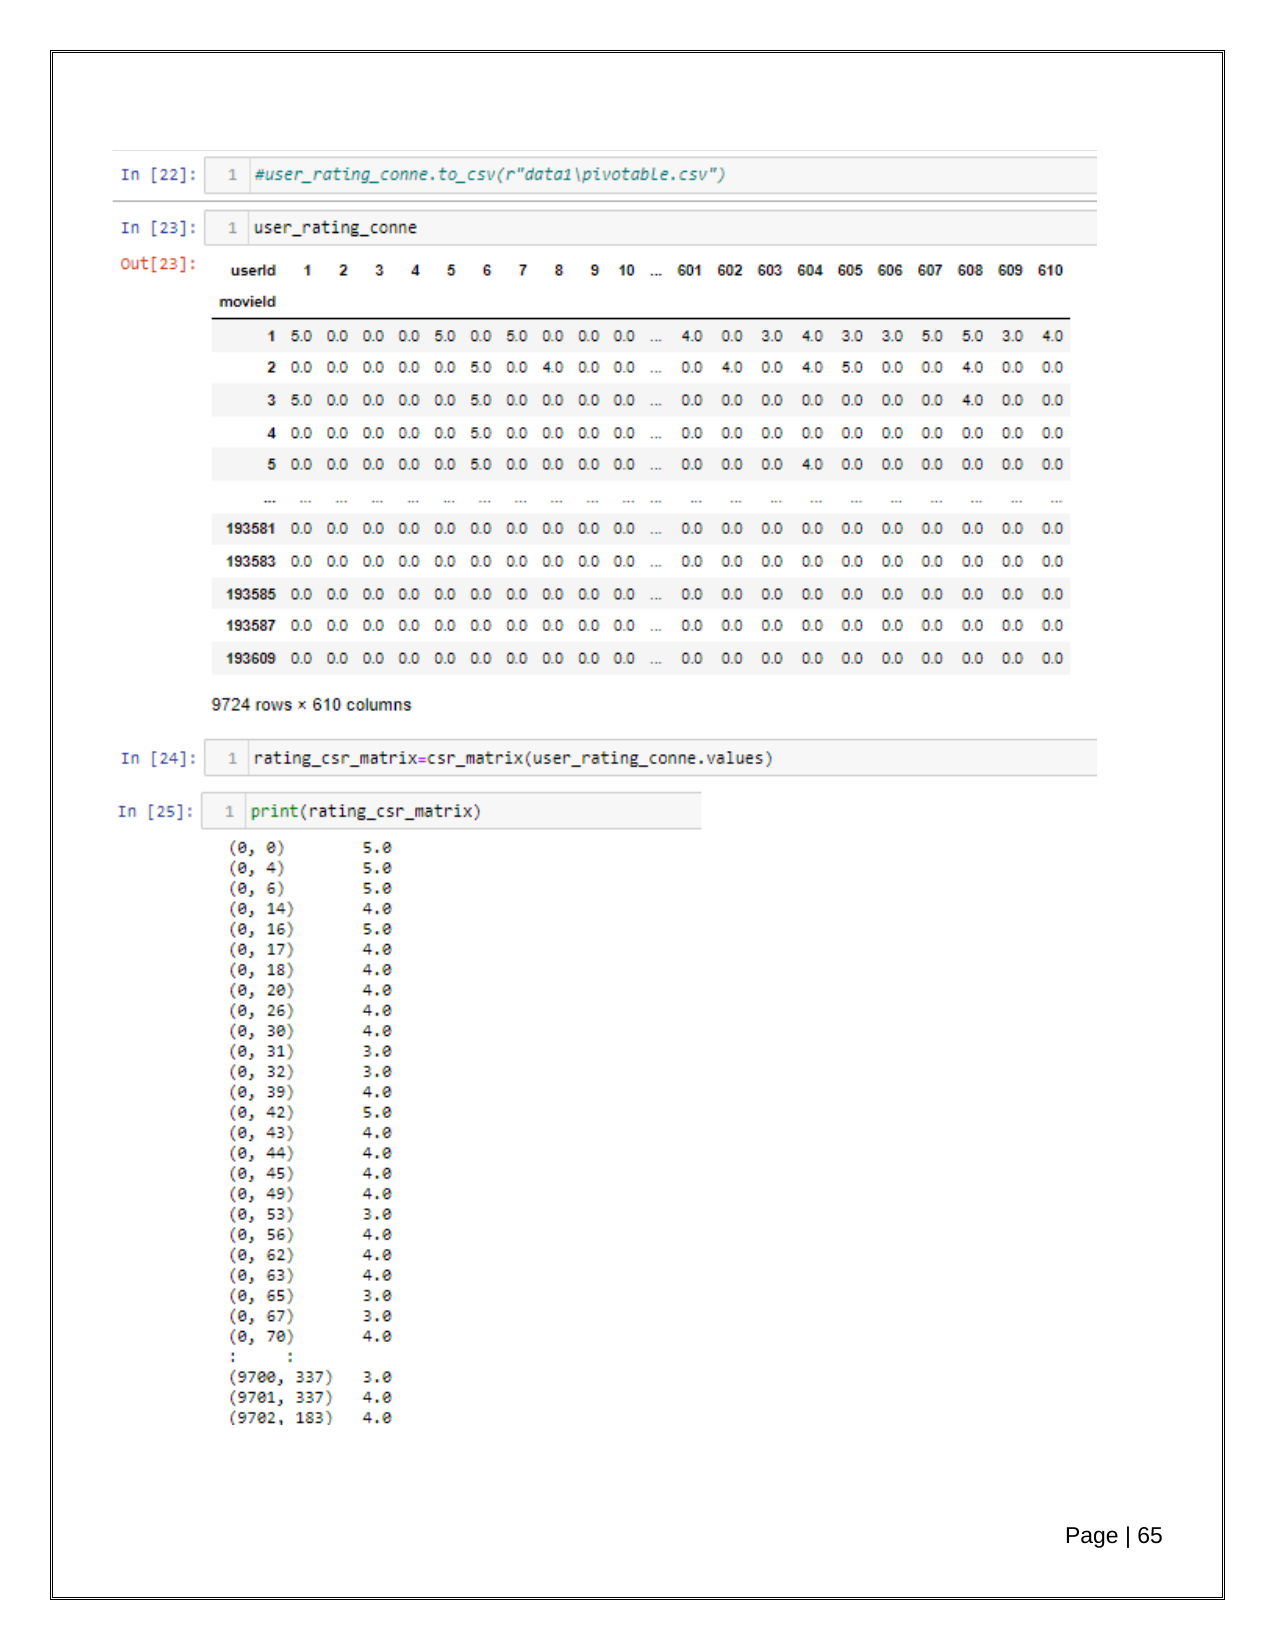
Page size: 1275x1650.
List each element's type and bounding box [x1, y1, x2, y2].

picture [112, 150, 1097, 786]
picture [112, 789, 702, 1425]
